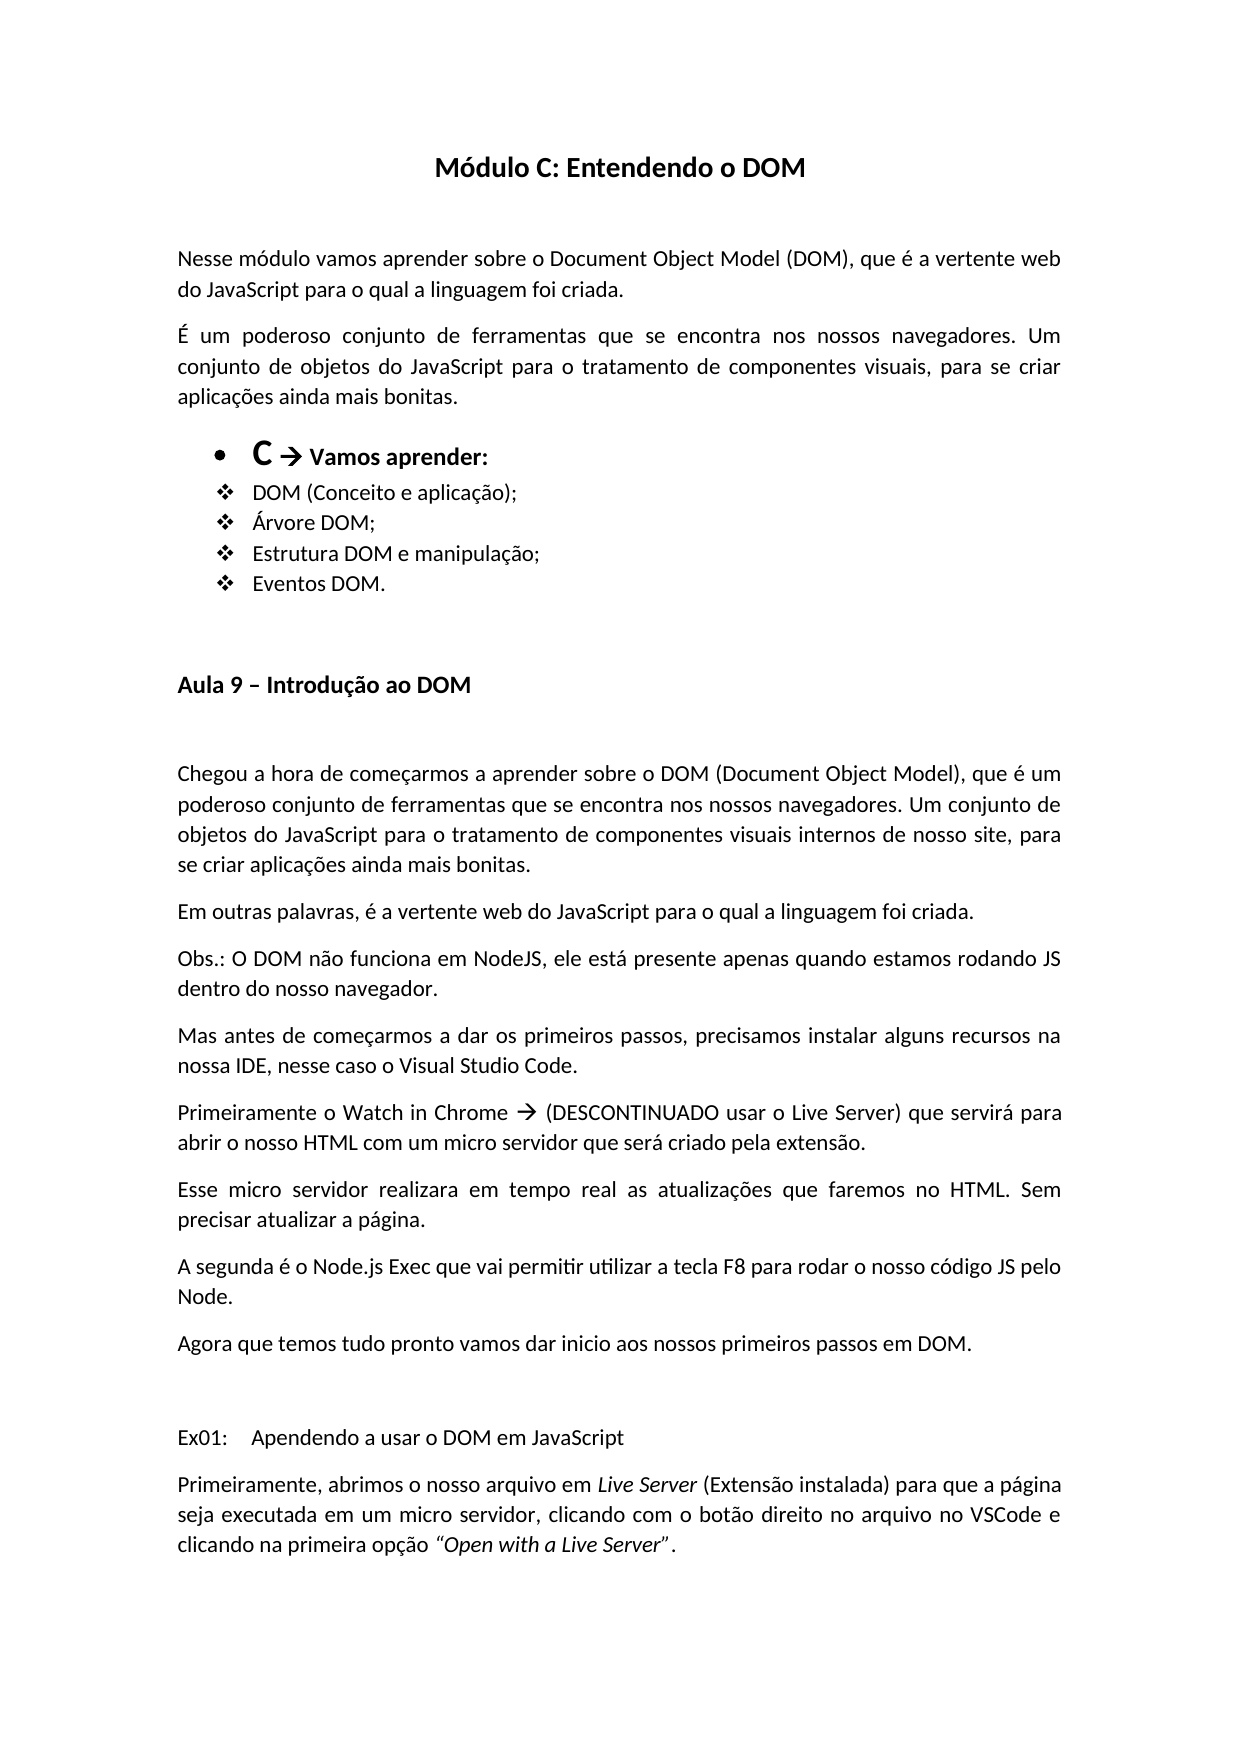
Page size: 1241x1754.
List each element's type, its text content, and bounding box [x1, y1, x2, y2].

list DOM (Conceito e aplicação); [215, 478, 1063, 506]
subtitle Módulo C: Entendendo o DOM [177, 148, 1063, 185]
text Agora que temos tudo pronto vamos dar inicio aos nossos primeiros passos em DOM. [177, 1329, 1063, 1357]
text A segunda é o Node.js Exec que vai permitir utilizar a tecla F8 para rodar o nosso código JS pelo Node. [177, 1252, 1063, 1311]
text Primeiramente, abrimos o nosso arquivo em Live Server (Extensão instalada) para que a página seja executada em um micro servidor, clicando com o botão direito no arquivo no VSCode e clicando na primeira opção “Open with a Live Server”. [177, 1470, 1063, 1558]
list Estrutura DOM e manipulação; [215, 539, 1063, 567]
text Obs.: O DOM não funciona em NodeJS, ele está presente apenas quando estamos rodando JS dentro do nosso navegador. [177, 944, 1063, 1002]
text Nesse módulo vamos aprender sobre o Document Object Model (DOM), que é a vertente web do JavaScript para o qual a linguagem foi criada. [177, 244, 1063, 303]
list C Vamos aprender: [215, 429, 1063, 475]
text Ex01: Apendendo a usar o DOM em JavaScript [177, 1423, 1063, 1451]
list Árvore DOM; [215, 508, 1063, 537]
text Primeiramente o Watch in Chrome (DESCONTINUADO usar o Live Server) que servirá para abrir o nosso HTML com um micro servidor que será criado pela extensão. [177, 1098, 1063, 1156]
text É um poderoso conjunto de ferramentas que se encontra nos nossos navegadores. Um conjunto de objetos do JavaScript para o tratamento de componentes visuais, para se criar aplicações ainda mais bonitas. [177, 322, 1063, 410]
list Eventos DOM. [215, 569, 1063, 597]
text Esse micro servidor realizara em tempo real as atualizações que faremos no HTML. Sem precisar atualizar a página. [177, 1175, 1063, 1233]
text Em outras palavras, é a vertente web do JavaScript para o qual a linguagem foi criada. [177, 897, 1063, 925]
subtitle Aula 9 – Introdução ao DOM [177, 663, 1063, 700]
text Chegou a hora de começarmos a aprender sobre o DOM (Document Object Model), que é um poderoso conjunto de ferramentas que se encontra nos nossos navegadores. Um conjunto de objetos do JavaScript para o tratamento de componentes visuais internos de nosso site, para se criar aplicações ainda mais bonitas. [177, 759, 1063, 878]
text Mas antes de começarmos a dar os primeiros passos, precisamos instalar alguns recursos na nossa IDE, nesse caso o Visual Studio Code. [177, 1021, 1063, 1079]
